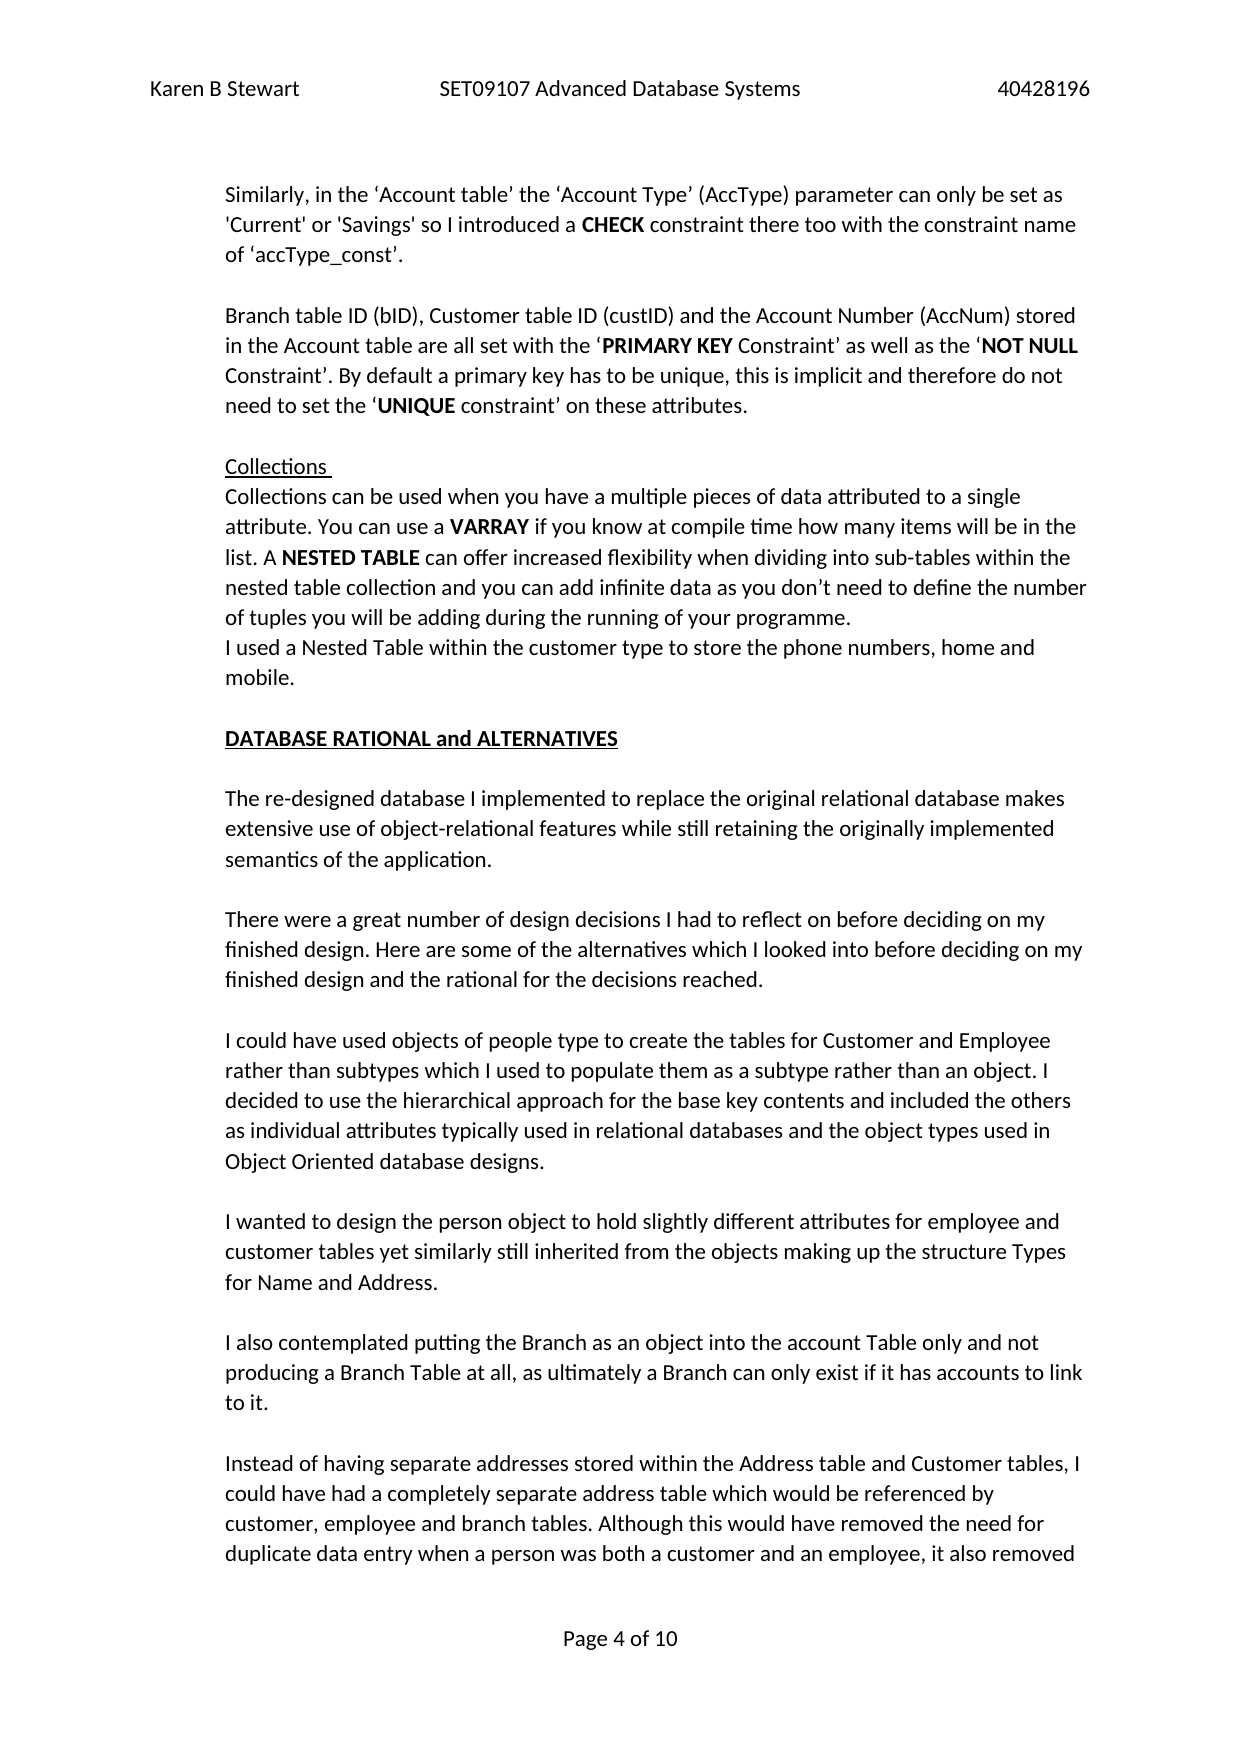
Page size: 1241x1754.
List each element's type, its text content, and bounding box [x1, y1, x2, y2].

list Similarly, in the ‘Account table’ the ‘Account Type’ (AccType) parameter can only be set as 'Current' or 'Savings' so I introduced a CHECK constraint there too with the constraint name of ‘accType_const’. [225, 180, 1090, 269]
list I wanted to design the person object to hold slightly different attributes for employee and customer tables yet similarly still inherited from the objects making up the structure Types for Name and Address. [225, 1207, 1090, 1296]
list DATABASE RATIONAL and ALTERNATIVES [225, 724, 1090, 752]
list The re-designed database I implemented to replace the original relational database makes extensive use of object-relational features while still retaining the originally implemented semantics of the application. [225, 784, 1090, 873]
list There were a great number of design decisions I had to reflect on before deciding on my finished design. Here are some of the alternatives which I looked into before deciding on my finished design and the rational for the decisions reached. [225, 905, 1090, 994]
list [225, 1449, 1090, 1568]
list Collections [225, 452, 1090, 480]
list Collections can be used when you have a multiple pieces of data attributed to a single attribute. You can use a VARRAY if you know at compile time how many items will be in the list. A NESTED TABLE can offer increased flexibility when dividing into sub-tables within the nested table collection and you can add infinite data as you don’t need to define the number of tuples you will be adding during the running of your programme. [225, 482, 1090, 631]
list I used a Nested Table within the customer type to store the phone numbers, home and mobile. [225, 633, 1090, 692]
list I could have used objects of people type to create the tables for Customer and Employee rather than subtypes which I used to populate them as a subtype rather than an object. I decided to use the hierarchical approach for the base key contents and included the others as individual attributes typically used in relational databases and the object types used in Object Oriented database designs. [225, 1026, 1090, 1175]
list Branch table ID (bID), Customer table ID (custID) and the Account Number (AccNum) stored in the Account table are all set with the ‘PRIMARY KEY Constraint’ as well as the ‘NOT NULL Constraint’. By default a primary key has to be unique, this is implicit and therefore do not need to set the ‘UNIQUE constraint’ on these attributes. [225, 301, 1090, 420]
list I also contemplated putting the Branch as an object into the account Table only and not producing a Branch Table at all, as ultimately a Branch can only exist if it has accounts to link to it. [225, 1328, 1090, 1417]
